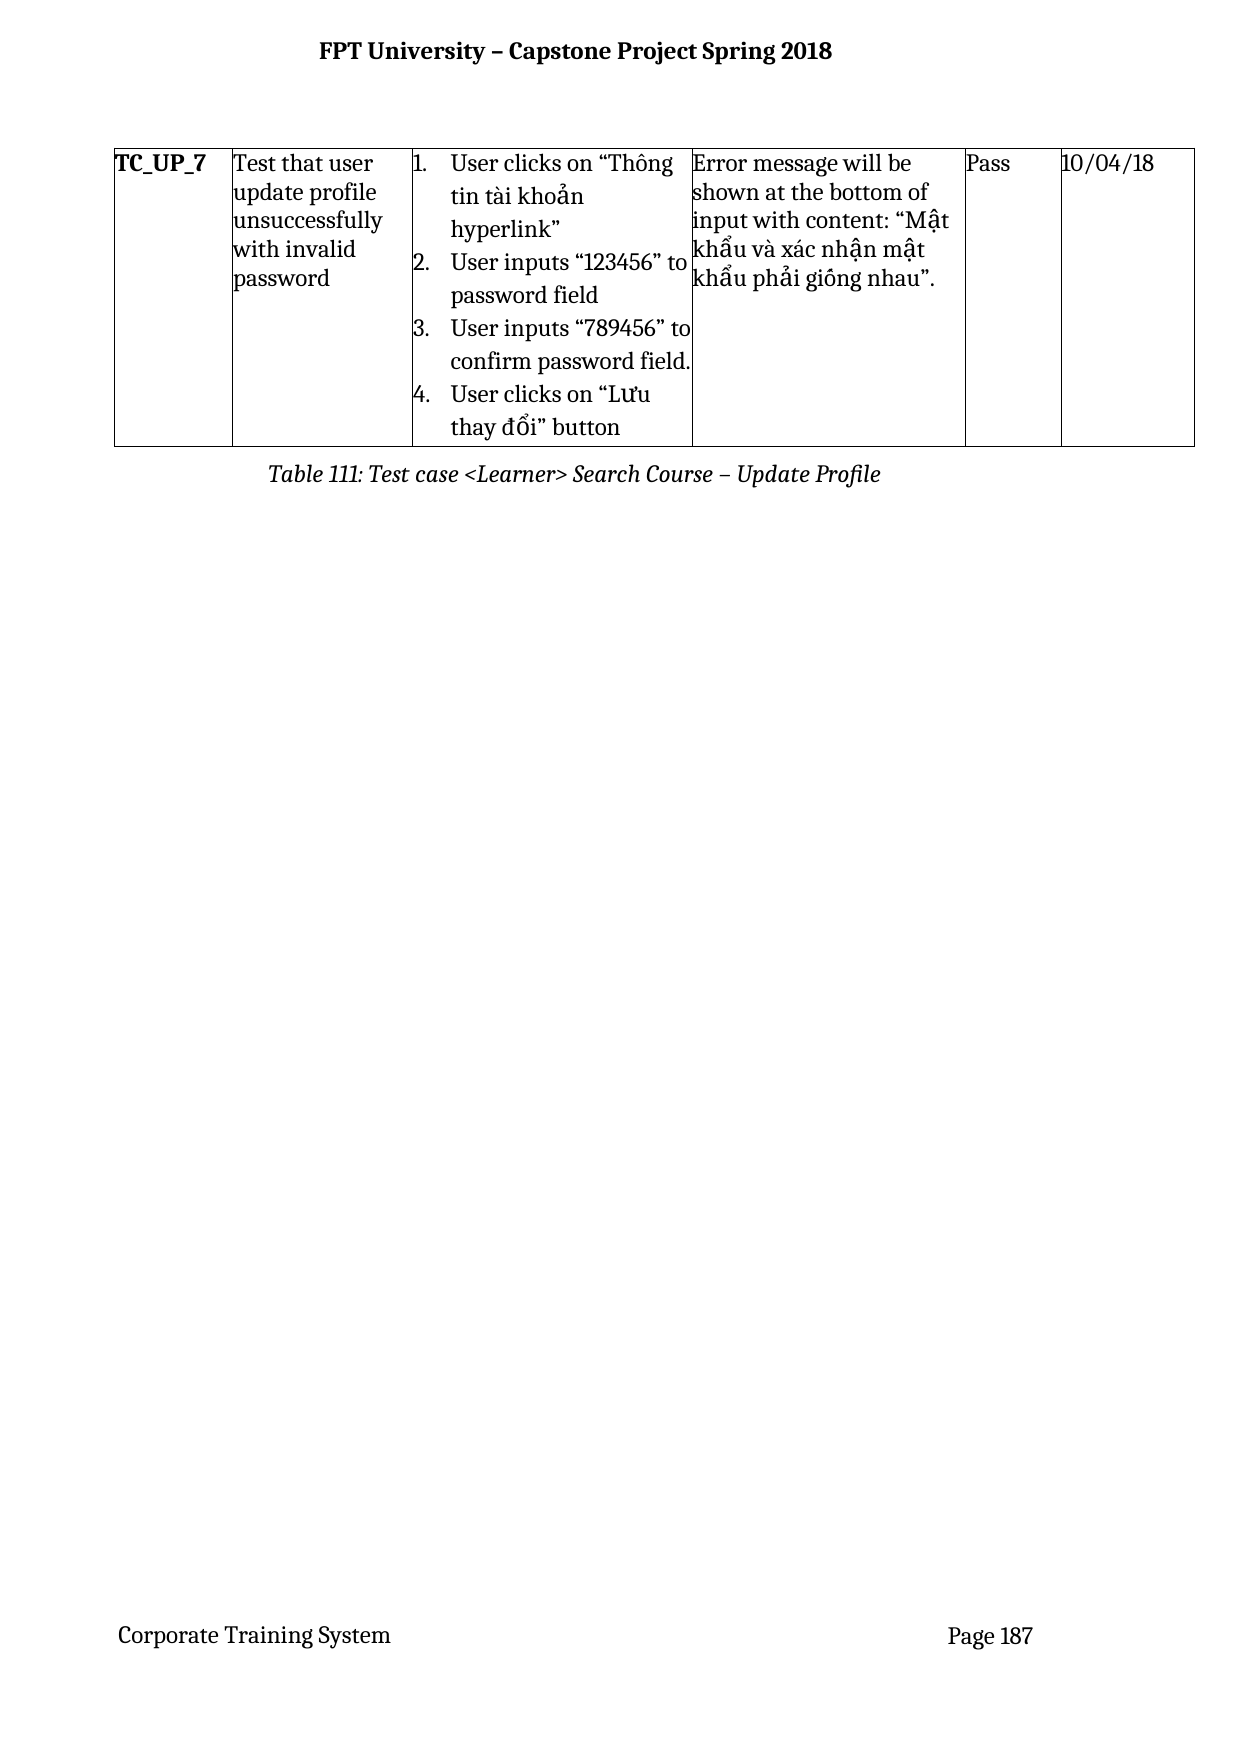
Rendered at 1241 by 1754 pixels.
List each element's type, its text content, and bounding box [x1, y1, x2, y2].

list Table 111: Test case <Learner> Search Course – Update Profile [118, 459, 1033, 488]
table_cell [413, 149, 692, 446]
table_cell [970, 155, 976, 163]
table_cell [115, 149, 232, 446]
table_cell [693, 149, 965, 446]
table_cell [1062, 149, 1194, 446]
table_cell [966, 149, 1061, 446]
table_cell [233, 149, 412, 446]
